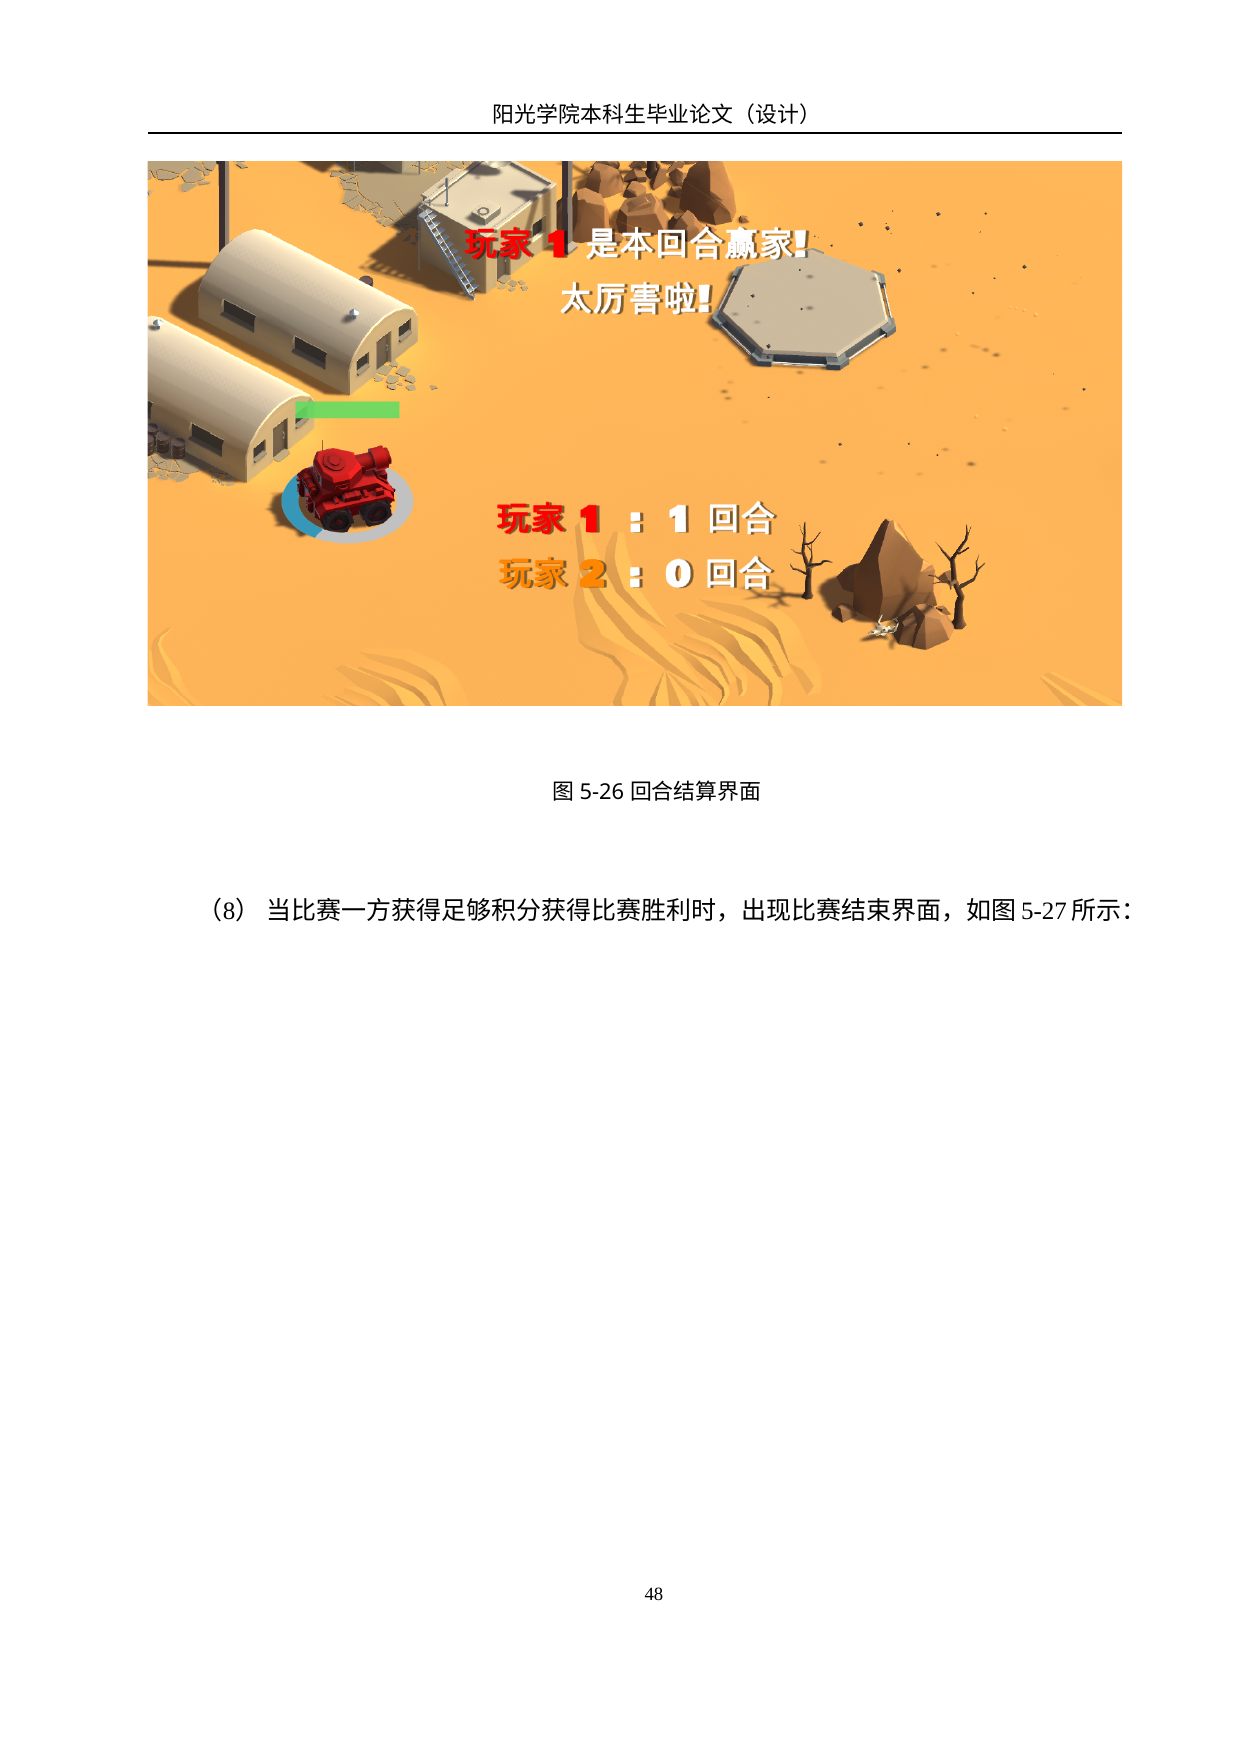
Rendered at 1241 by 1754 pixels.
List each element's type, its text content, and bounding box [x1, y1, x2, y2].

list 当比赛一方获得足够积分获得比赛胜利时，出现比赛结束界面，如图5-27所示： [198, 874, 1122, 942]
text 图 5-26 回合结算界面 [148, 773, 1122, 807]
picture [147, 161, 1123, 706]
